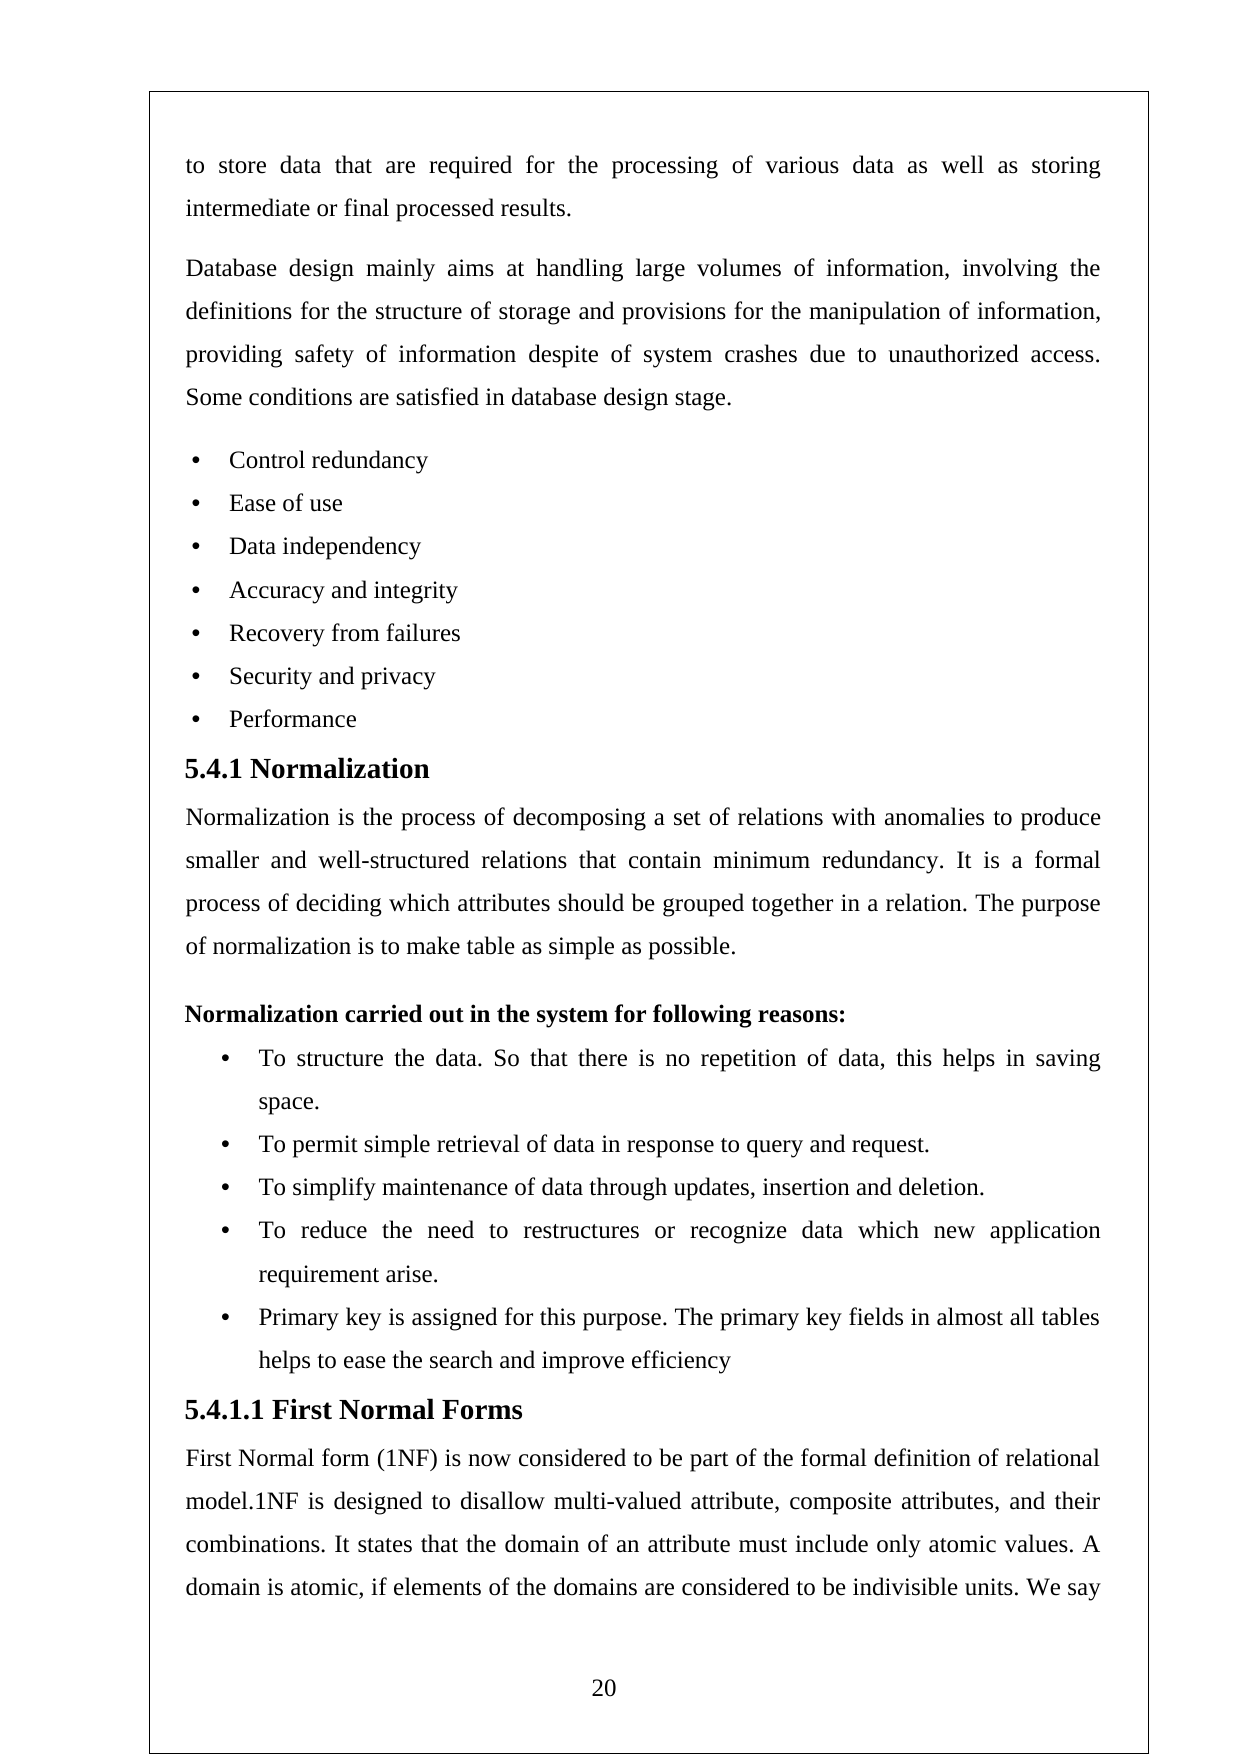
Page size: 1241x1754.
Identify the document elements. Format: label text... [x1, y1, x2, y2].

subtitle 5.4.1 Normalization [184, 752, 1102, 785]
list Security and privacy [191, 661, 1078, 690]
list Ease of use [191, 488, 1102, 517]
list To simplify maintenance of data through updates, insertion and deletion. [221, 1172, 1102, 1201]
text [185, 150, 1102, 222]
text Normalization carried out in the system for following reasons: [184, 999, 1102, 1028]
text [184, 1443, 1102, 1601]
list Data independency [191, 531, 1102, 560]
list To reduce the need to restructures or recognize data which new application requirement arise. [221, 1215, 1102, 1287]
text Normalization is the process of decomposing a set of relations with anomalies to produce smaller and well-structured relations that contain minimum redundancy. It is a formal process of deciding which attributes should be grouped together in a relation. The purpose of normalization is to make table as simple as possible. [185, 802, 1102, 960]
list Primary key is assigned for this purpose. The primary key fields in almost all tables helps to ease the search and improve efficiency [221, 1302, 1102, 1374]
list To permit simple retrieval of data in response to query and request. [221, 1129, 1102, 1158]
text Database design mainly aims at handling large volumes of information, involving the definitions for the structure of storage and provisions for the manipulation of information, providing safety of information despite of system crashes due to unauthorized access. Some conditions are satisfied in database design stage. [185, 253, 1102, 411]
subtitle 5.4.1.1 First Normal Forms [184, 1392, 1102, 1426]
list Control redundancy [191, 445, 1102, 474]
list Accuracy and integrity [191, 574, 1078, 603]
list To structure the data. So that there is no repetition of data, this helps in saving space. [221, 1043, 1102, 1114]
list Performance [191, 704, 1078, 733]
list Recovery from failures [191, 618, 1078, 647]
